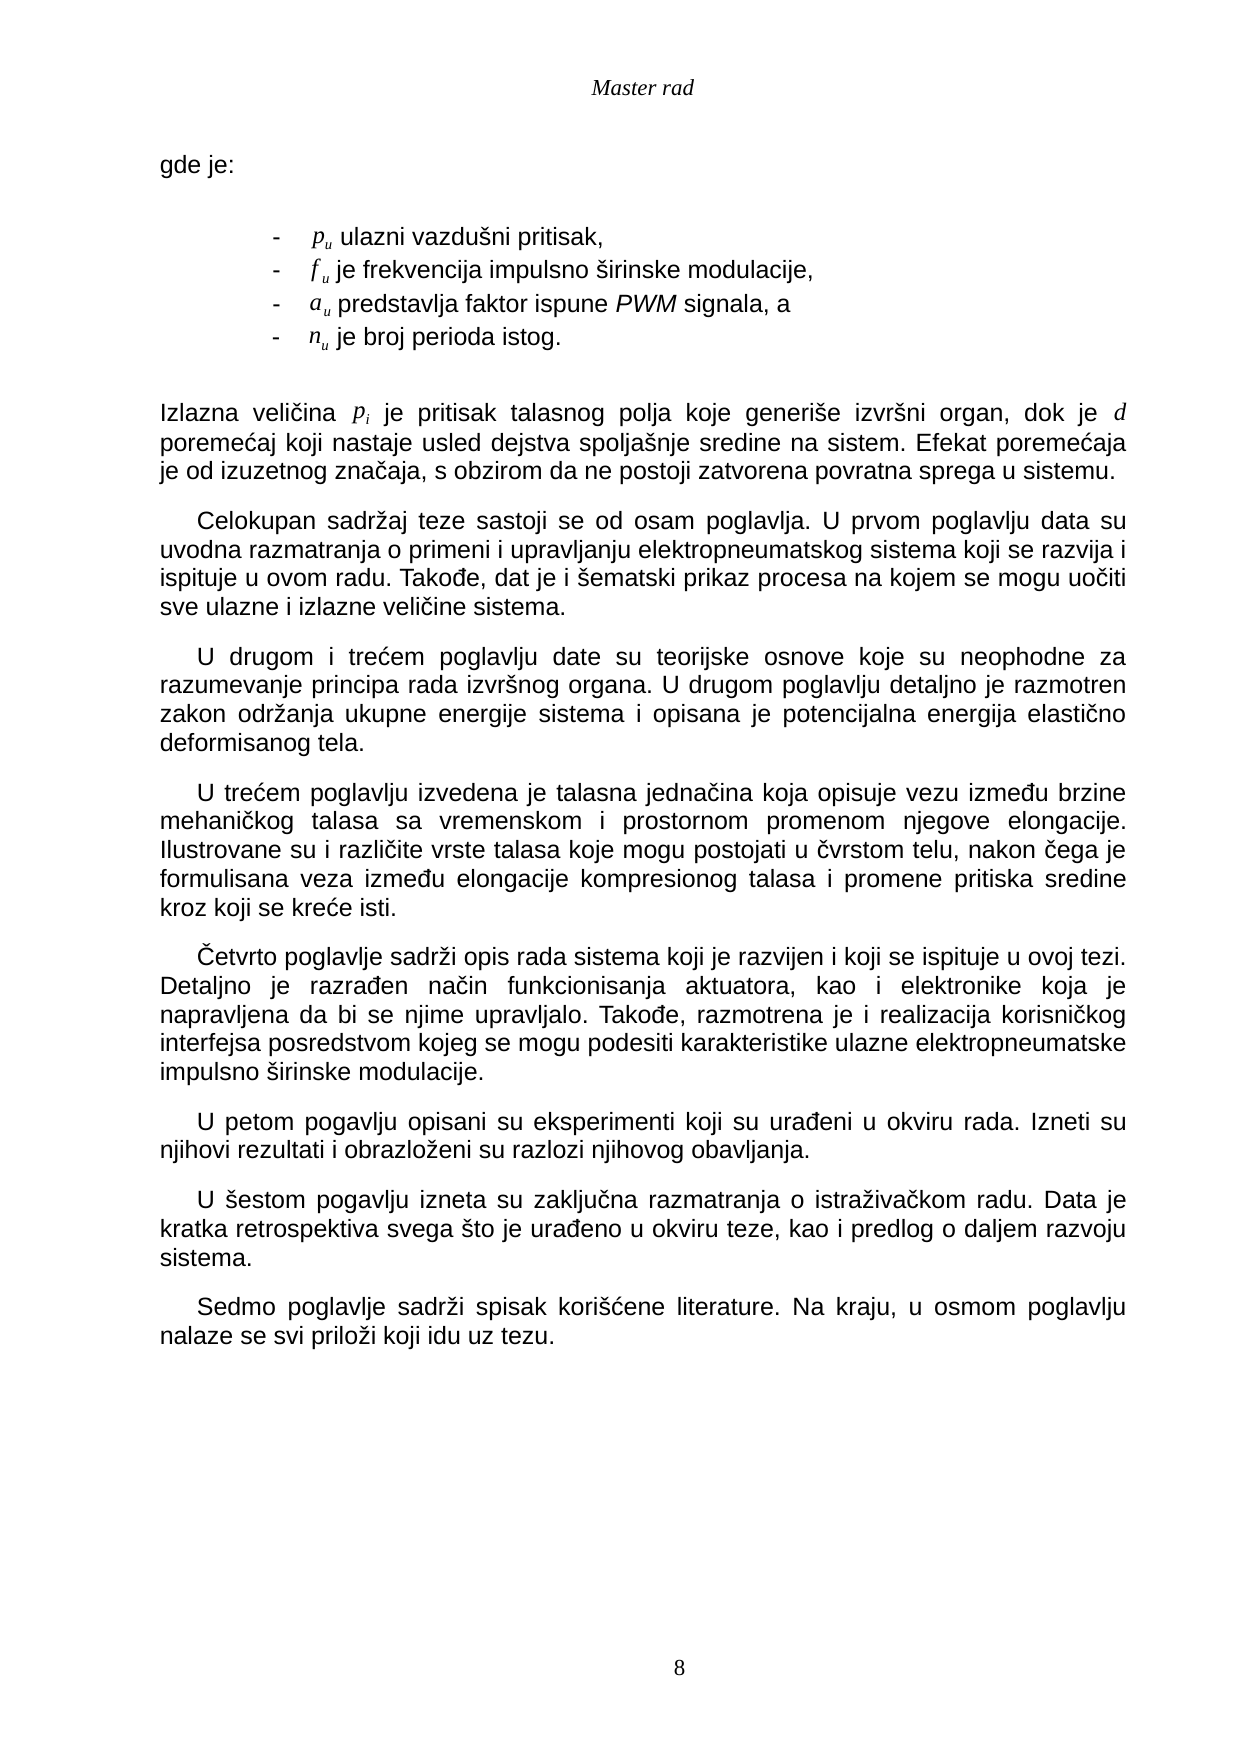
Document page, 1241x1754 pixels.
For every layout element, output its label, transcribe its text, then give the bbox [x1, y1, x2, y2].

text U šestom pogavlju izneta su zaključna razmatranja o istraživačkom radu. Data je kratka retrospektiva svega što je urađeno u okviru teze, kao i predlog o daljem razvoju sistema. [159, 1185, 1128, 1271]
text Izlazna veličina je pritisak talasnog polja koje generiše izvršni organ, dok je poremećaj koji nastaje usled dejstva spoljašnje sredine na sistem. Efekat poremećaja je od izuzetnog značaja, s obzirom da ne postoji zatvorena povratna sprega u sistemu. [159, 396, 1128, 485]
text Sedmo poglavlje sadrži spisak korišćene literature. Na kraju, u osmom poglavlju nalaze se svi priloži koji idu uz tezu. [159, 1292, 1128, 1350]
text U trećem poglavlju izvedena je talasna jednačina koja opisuje vezu između brzine mehaničkog talasa sa vremenskom i prostornom promenom njegove elongacije. Ilustrovane su i različite vrste talasa koje mogu postojati u čvrstom telu, nakon čega je formulisana veza između elongacije kompresionog talasa i promene pritiska sredine kroz koji se kreće isti. [159, 778, 1128, 921]
text Celokupan sadržaj teze sastoji se od osam poglavlja. U prvom poglavlju data su uvodna razmatranja o primeni i upravljanju elektropneumatskog sistema koji se razvija i ispituje u ovom radu. Takođe, dat je i šematski prikaz procesa na kojem se mogu uočiti sve ulazne i izlazne veličine sistema. [159, 506, 1128, 621]
list je broj perioda istog. [272, 321, 1128, 354]
text U petom pogavlju opisani su eksperimenti koji su urađeni u okviru rada. Izneti su njihovi rezultati i obrazloženi su razlozi njihovog obavljanja. [159, 1107, 1128, 1164]
list je frekvencija impulsno širinske modulacije, [272, 254, 1128, 287]
text Četvrto poglavlje sadrži opis rada sistema koji je razvijen i koji se ispituje u ovoj tezi. Detaljno je razrađen način funkcionisanja aktuatora, kao i elektronike koja je napravljena da bi se njime upravljalo. Takođe, razmotrena je i realizacija korisničkog interfejsa posredstvom kojeg se mogu podesiti karakteristike ulazne elektropneumatske impulsno širinske modulacije. [159, 942, 1128, 1086]
text gde je: [159, 150, 1128, 179]
list predstavlja faktor ispune PWM signala, a [272, 287, 1128, 321]
list ulazni vazdušni pritisak, [272, 220, 1128, 254]
text U drugom i trećem poglavlju date su teorijske osnove koje su neophodne za razumevanje principa rada izvršnog organa. U drugom poglavlju detaljno je razmotren zakon održanja ukupne energije sistema i opisana je potencijalna energija elastično deformisanog tela. [159, 642, 1128, 757]
